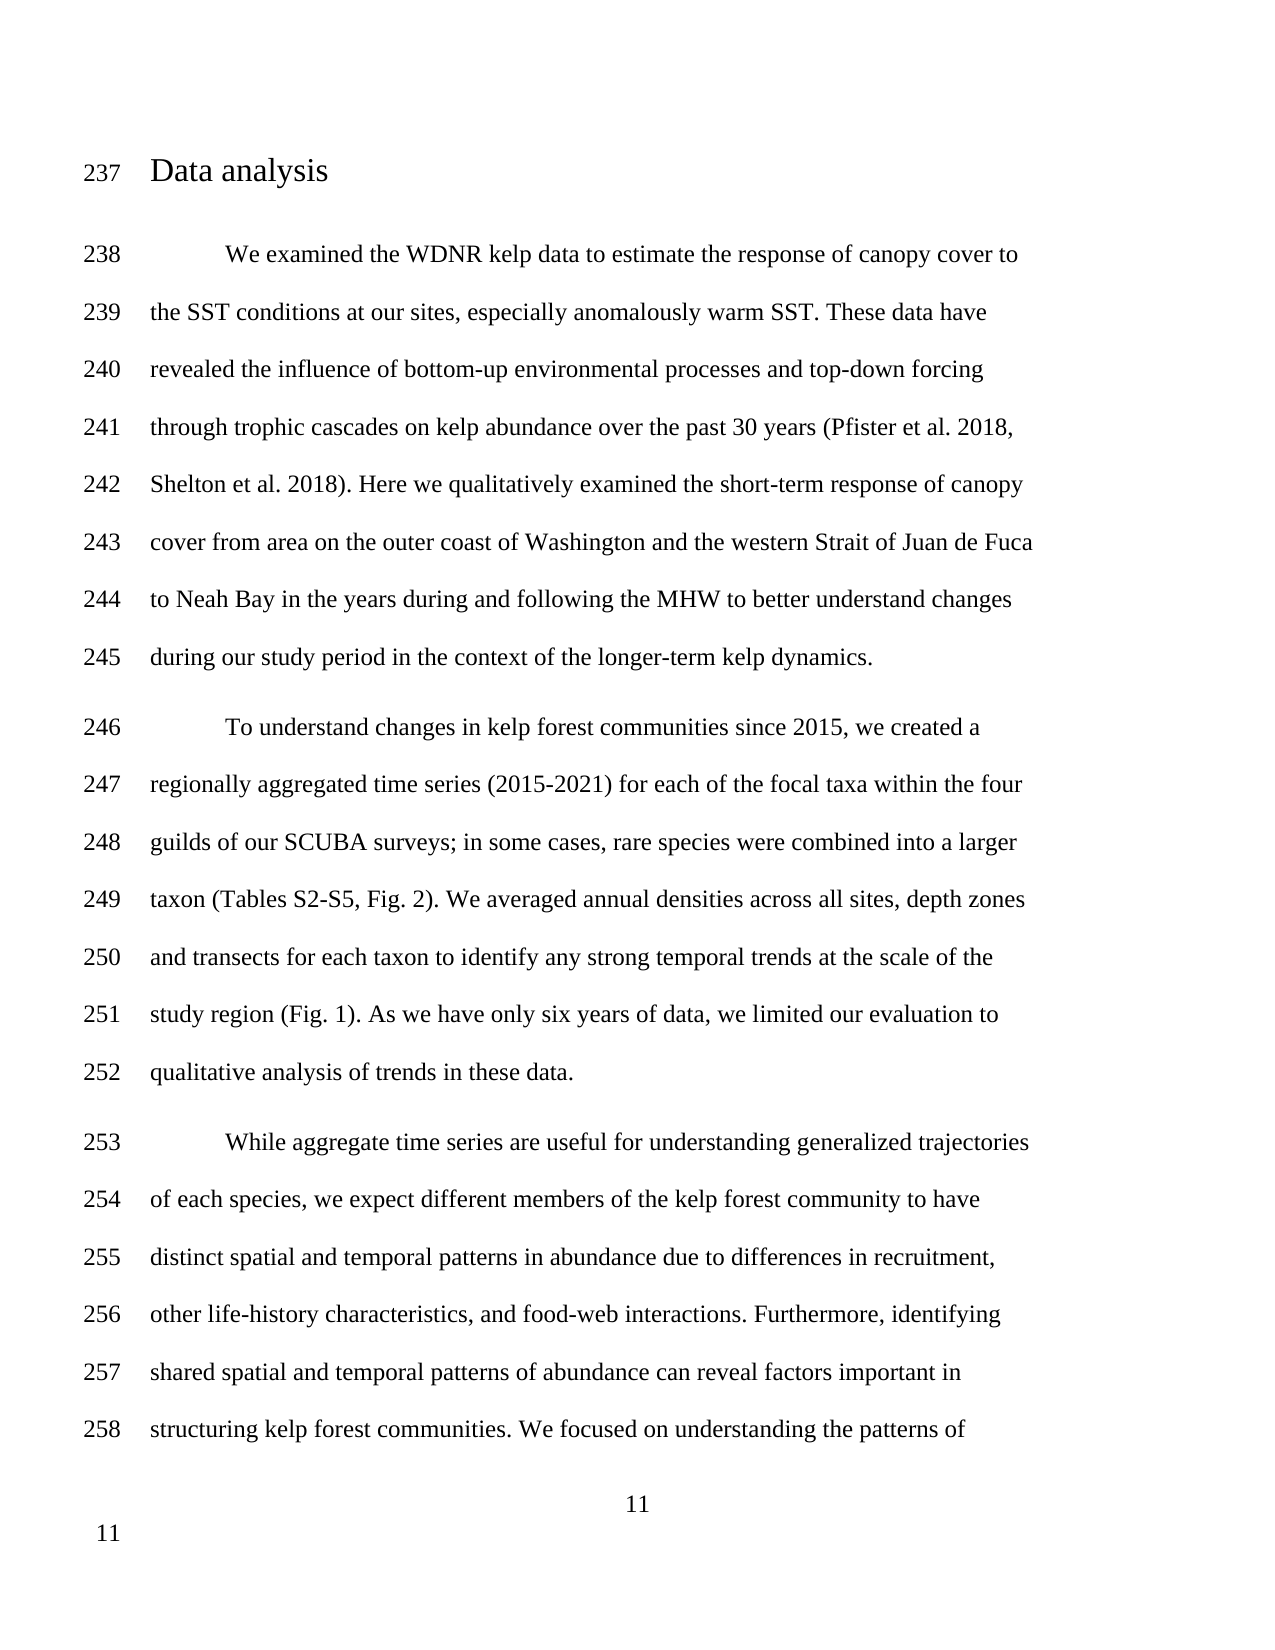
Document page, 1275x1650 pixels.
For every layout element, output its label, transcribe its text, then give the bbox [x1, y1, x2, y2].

subtitle Data analysis [150, 150, 1050, 188]
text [150, 1127, 1050, 1443]
text To understand changes in kelp forest communities since 2015, we created a regionally aggregated time series (2015-2021) for each of the focal taxa within the four guilds of our SCUBA surveys; in some cases, rare species were combined into a larger taxon (Tables S2-S5, Fig. 2). We averaged annual densities across all sites, depth zones and transects for each taxon to identify any strong temporal trends at the scale of the study region (Fig. 1). As we have only six years of data, we limited our evaluation to qualitative analysis of trends in these data. [150, 712, 1050, 1085]
text We examined the WDNR kelp data to estimate the response of canopy cover to the SST conditions at our sites, especially anomalously warm SST. These data have revealed the influence of bottom-up environmental processes and top-down forcing through trophic cascades on kelp abundance over the past 30 years (Pfister et al. 2018, Shelton et al. 2018). Here we qualitatively examined the short-term response of canopy cover from area on the outer coast of Washington and the western Strait of Juan de Fuca to Neah Bay in the years during and following the MHW to better understand changes during our study period in the context of the longer-term kelp dynamics. [150, 239, 1050, 670]
